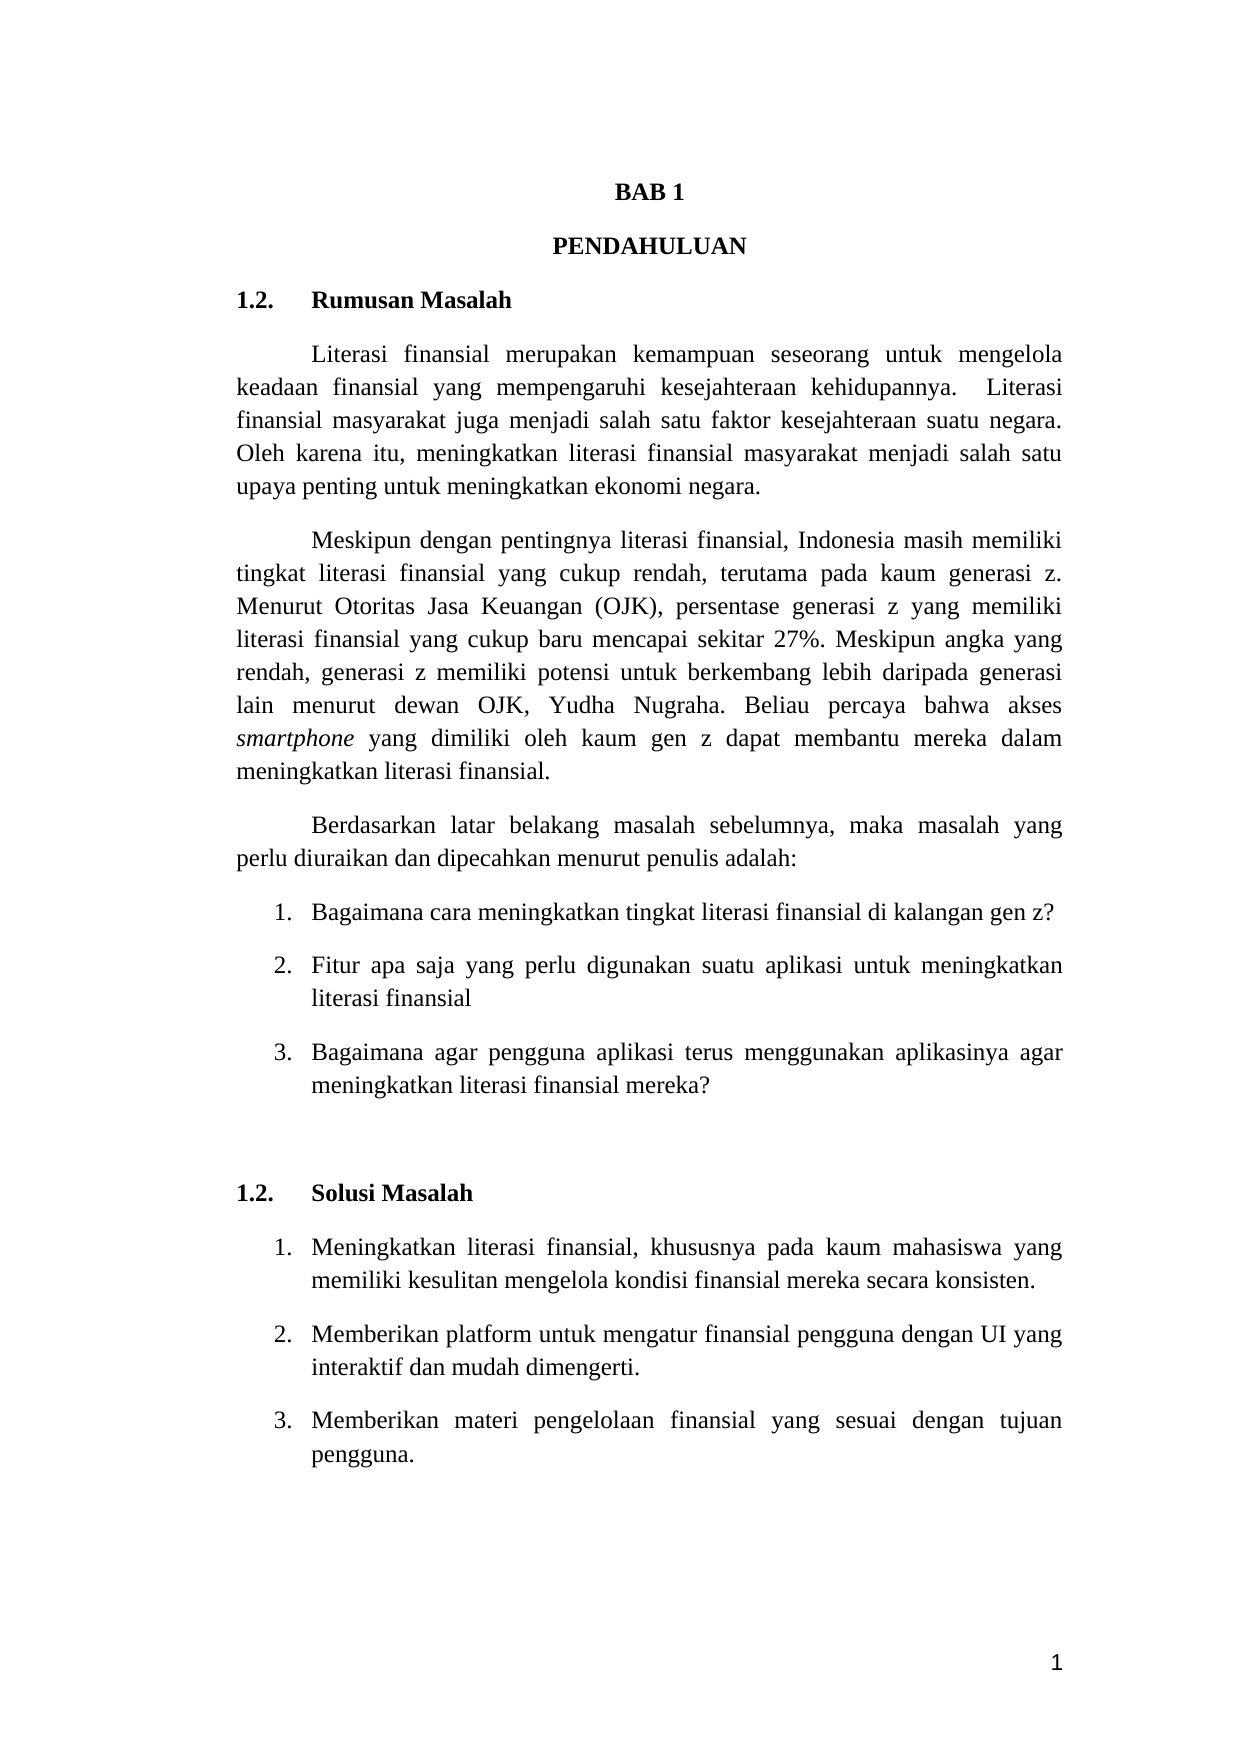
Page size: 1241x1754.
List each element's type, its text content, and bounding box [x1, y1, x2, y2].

text Berdasarkan latar belakang masalah sebelumnya, maka masalah yang perlu diuraikan dan dipecahkan menurut penulis adalah: [236, 810, 1063, 871]
text Literasi finansial merupakan kemampuan seseorang untuk mengelola keadaan finansial yang mempengaruhi kesejahteraan kehidupannya. Literasi finansial masyarakat juga menjadi salah satu faktor kesejahteraan suatu negara. Oleh karena itu, meningkatkan literasi finansial masyarakat menjadi salah satu upaya penting untuk meningkatkan ekonomi negara. [236, 339, 1063, 499]
text PENDAHULUAN [236, 231, 1063, 260]
list Meningkatkan literasi finansial, khususnya pada kaum mahasiswa yang memiliki kesulitan mengelola kondisi finansial mereka secara konsisten. [274, 1232, 1063, 1294]
text Meskipun dengan pentingnya literasi finansial, Indonesia masih memiliki tingkat literasi finansial yang cukup rendah, terutama pada kaum generasi z. Menurut Otoritas Jasa Keuangan (OJK), persentase generasi z yang memiliki literasi finansial yang cukup baru mencapai sekitar 27%. Meskipun angka yang rendah, generasi z memiliki potensi untuk berkembang lebih daripada generasi lain menurut dewan OJK, Yudha Nugraha. Beliau percaya bahwa akses smartphone yang dimiliki oleh kaum gen z dapat membantu mereka dalam meningkatkan literasi finansial. [236, 525, 1063, 784]
text BAB 1 [236, 177, 1063, 206]
list Memberikan materi pengelolaan finansial yang sesuai dengan tujuan pengguna. [274, 1406, 1063, 1467]
list Bagaimana cara meningkatkan tingkat literasi finansial di kalangan gen z? [274, 897, 1063, 925]
text 1.2. Rumusan Masalah [236, 285, 1063, 314]
list Bagaimana agar pengguna aplikasi terus menggunakan aplikasinya agar meningkatkan literasi finansial mereka? [274, 1037, 1063, 1099]
list Memberikan platform untuk mengatur finansial pengguna dengan UI yang interaktif dan mudah dimengerti. [274, 1319, 1063, 1381]
list Fitur apa saja yang perlu digunakan suatu aplikasi untuk meningkatkan literasi finansial [274, 950, 1063, 1012]
text 1.2. Solusi Masalah [236, 1178, 1063, 1207]
